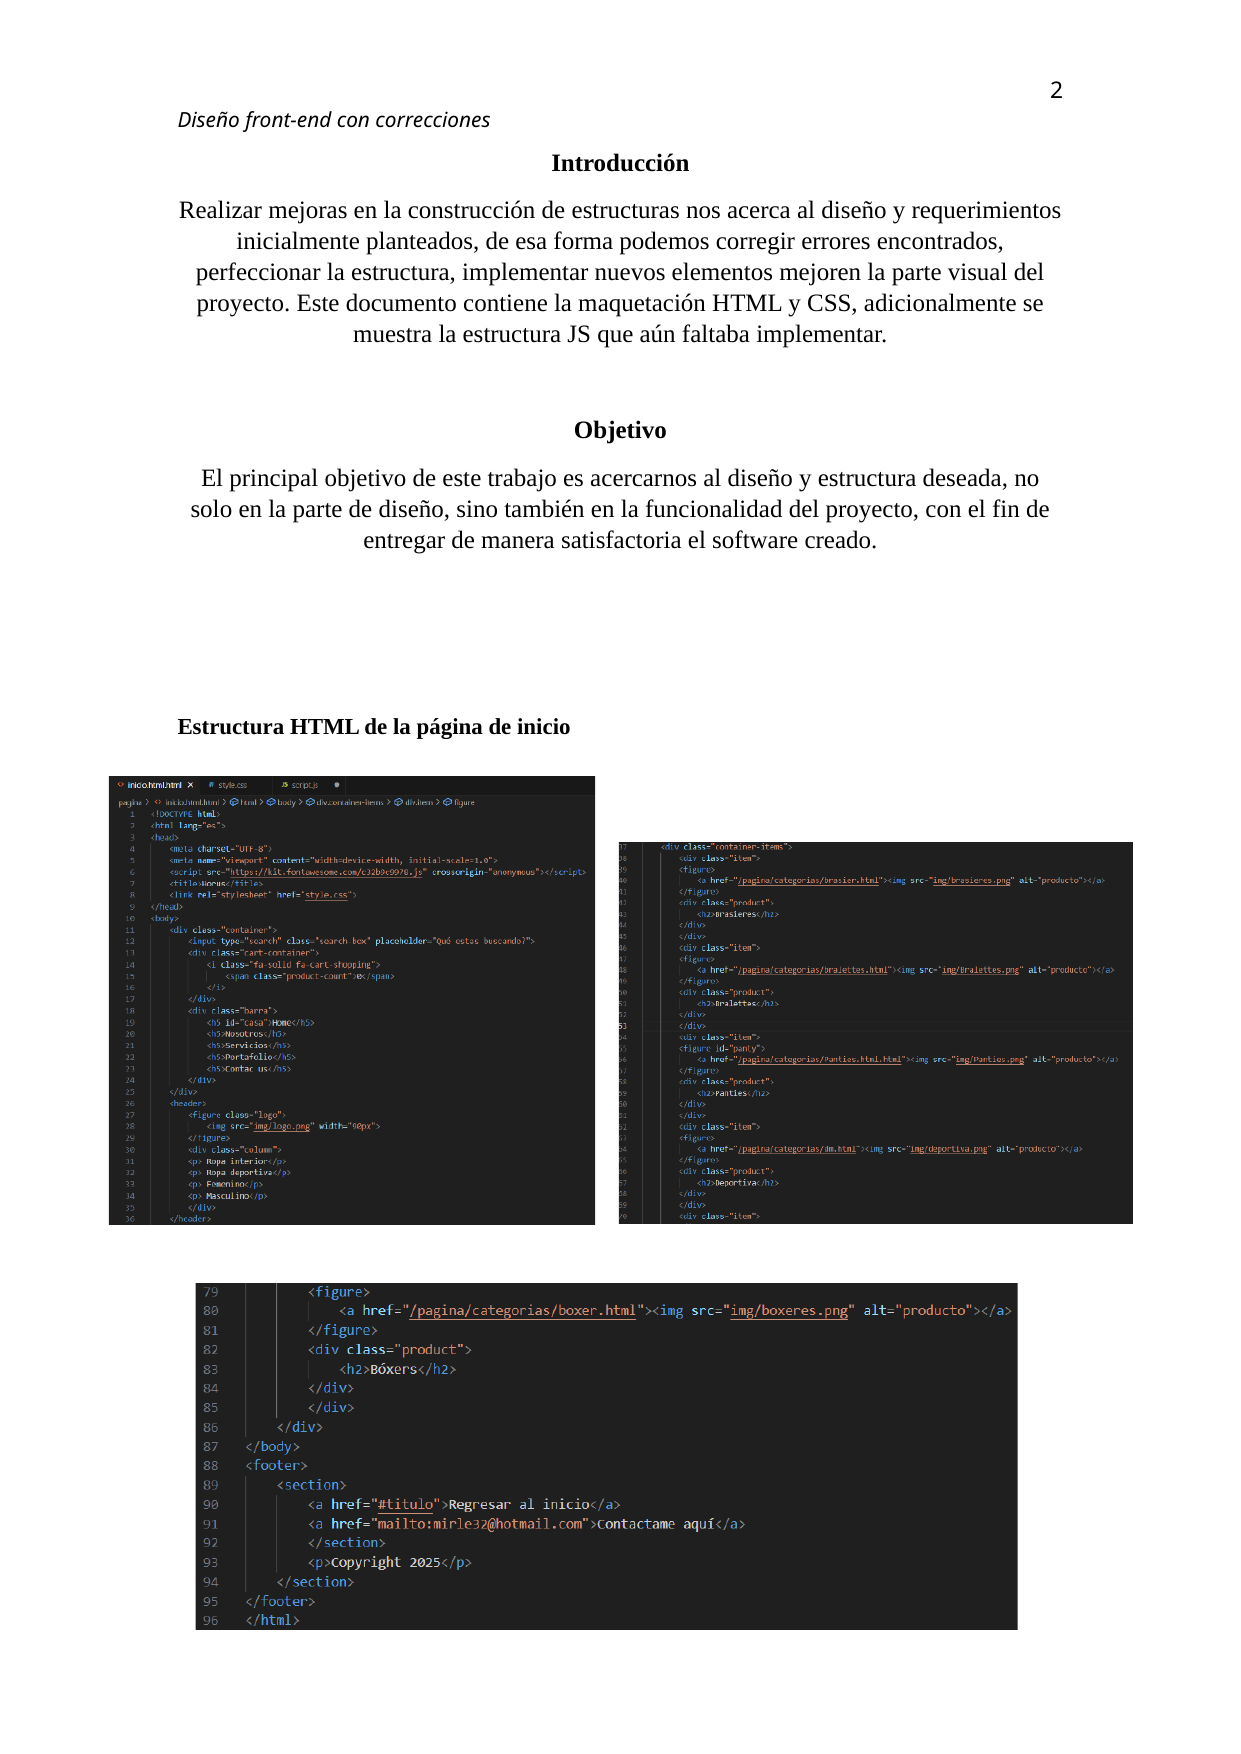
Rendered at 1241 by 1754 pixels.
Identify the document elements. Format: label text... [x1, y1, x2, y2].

text Objetivo [177, 415, 1063, 444]
text Realizar mejoras en la construcción de estructuras nos acerca al diseño y requerimientos inicialmente planteados, de esa forma podemos corregir errores encontrados, perfeccionar la estructura, implementar nuevos elementos mejoren la parte visual del proyecto. Este documento contiene la maquetación HTML y CSS, adicionalmente se muestra la estructura JS que aún faltaba implementar. [177, 195, 1063, 348]
picture [108, 776, 596, 1225]
picture [618, 842, 1133, 1224]
text Estructura HTML de la página de inicio [177, 713, 1063, 739]
text El principal objetivo de este trabajo es acercarnos al diseño y estructura deseada, no solo en la parte de diseño, sino también en la funcionalidad del proyecto, con el fin de entregar de manera satisfactoria el software creado. [177, 463, 1063, 553]
text Introducción [177, 148, 1063, 176]
picture [195, 1283, 1018, 1630]
